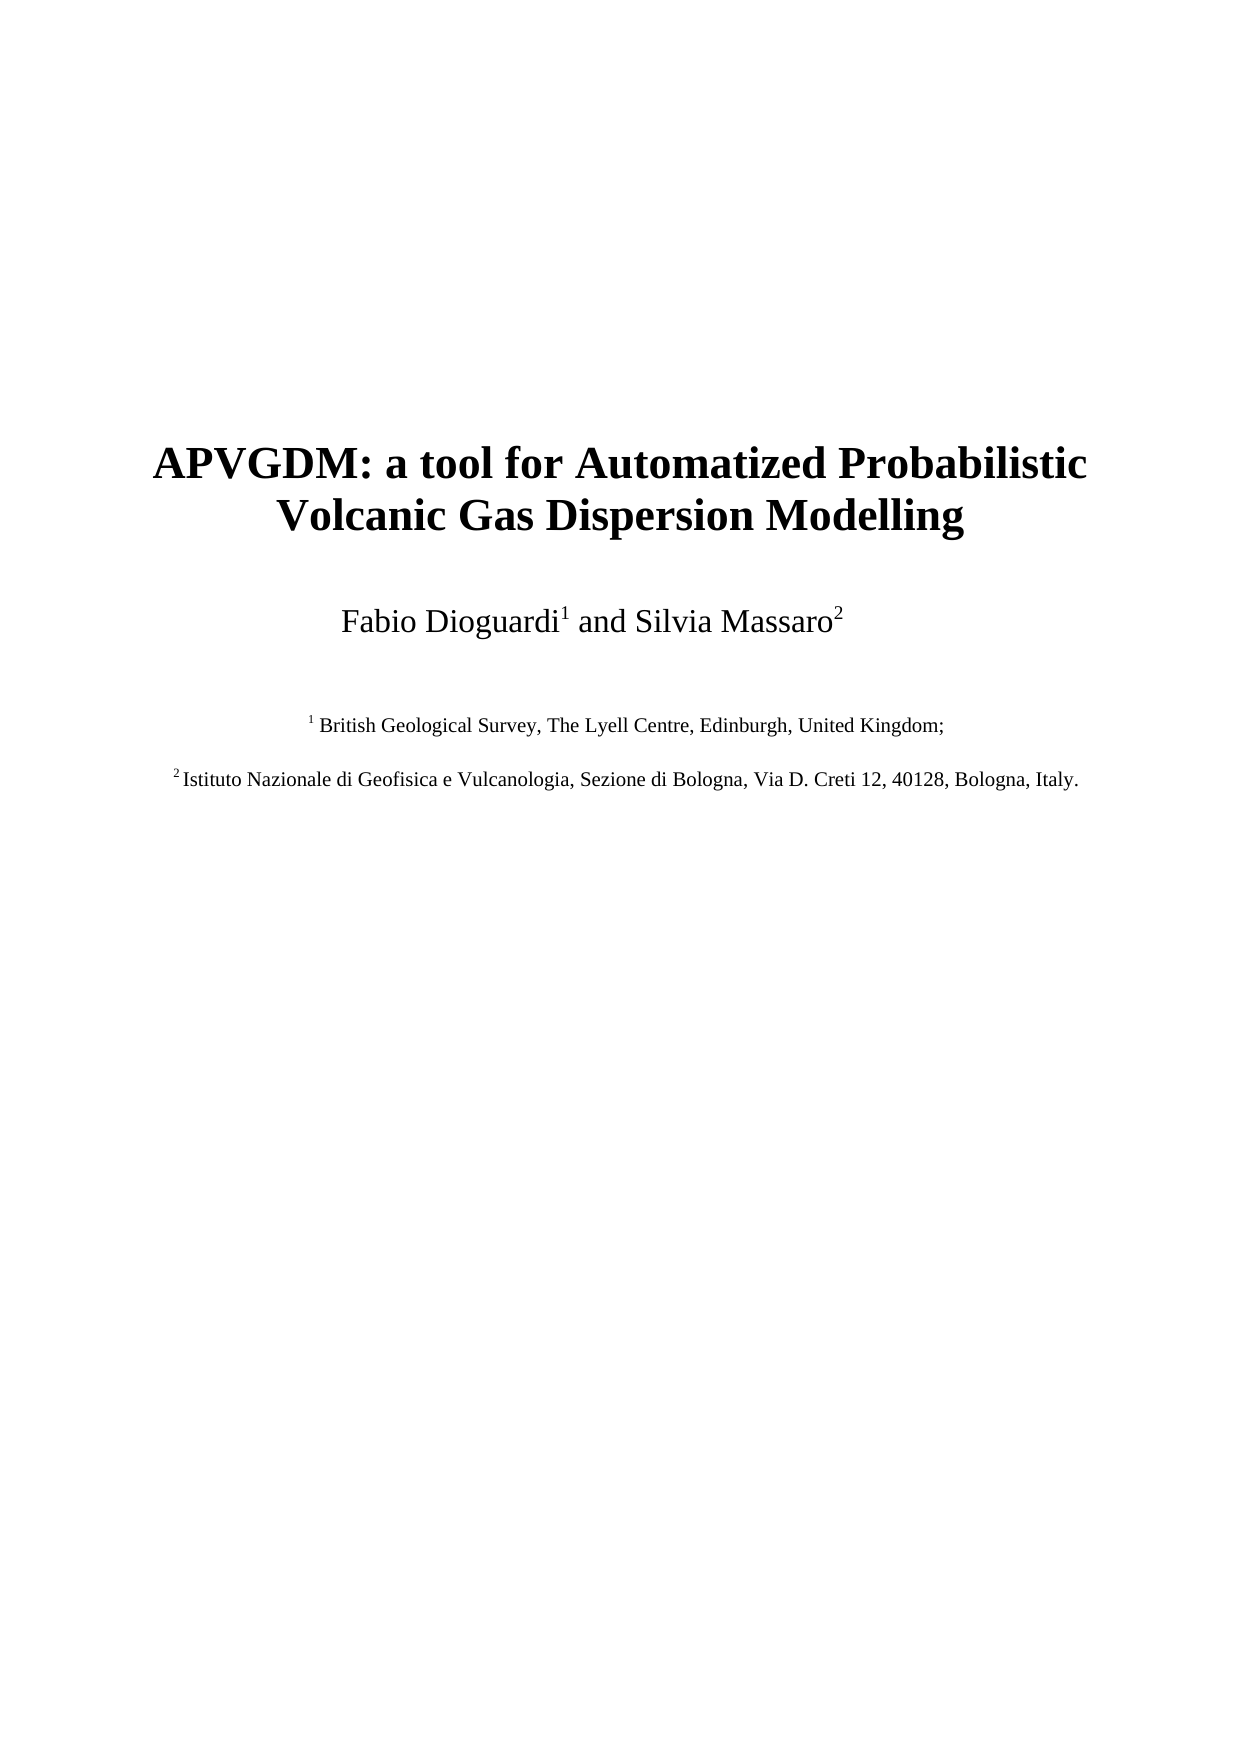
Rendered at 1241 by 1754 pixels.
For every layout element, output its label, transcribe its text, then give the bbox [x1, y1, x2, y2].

text 1 British Geological Survey, The Lyell Centre, Edinburgh, United Kingdom; [130, 713, 1122, 737]
text Volcanic Gas Dispersion Modelling [118, 488, 1122, 541]
text APVGDM: a tool for Automatized Probabilistic [118, 435, 1122, 488]
text 2 Istituto Nazionale di Geofisica e Vulcanologia, Sezione di Bologna, Via D. Creti 12, 40128, Bologna, Italy. [118, 766, 1122, 791]
text Fabio Dioguardi1 and Silvia Massaro2 [146, 601, 1038, 639]
